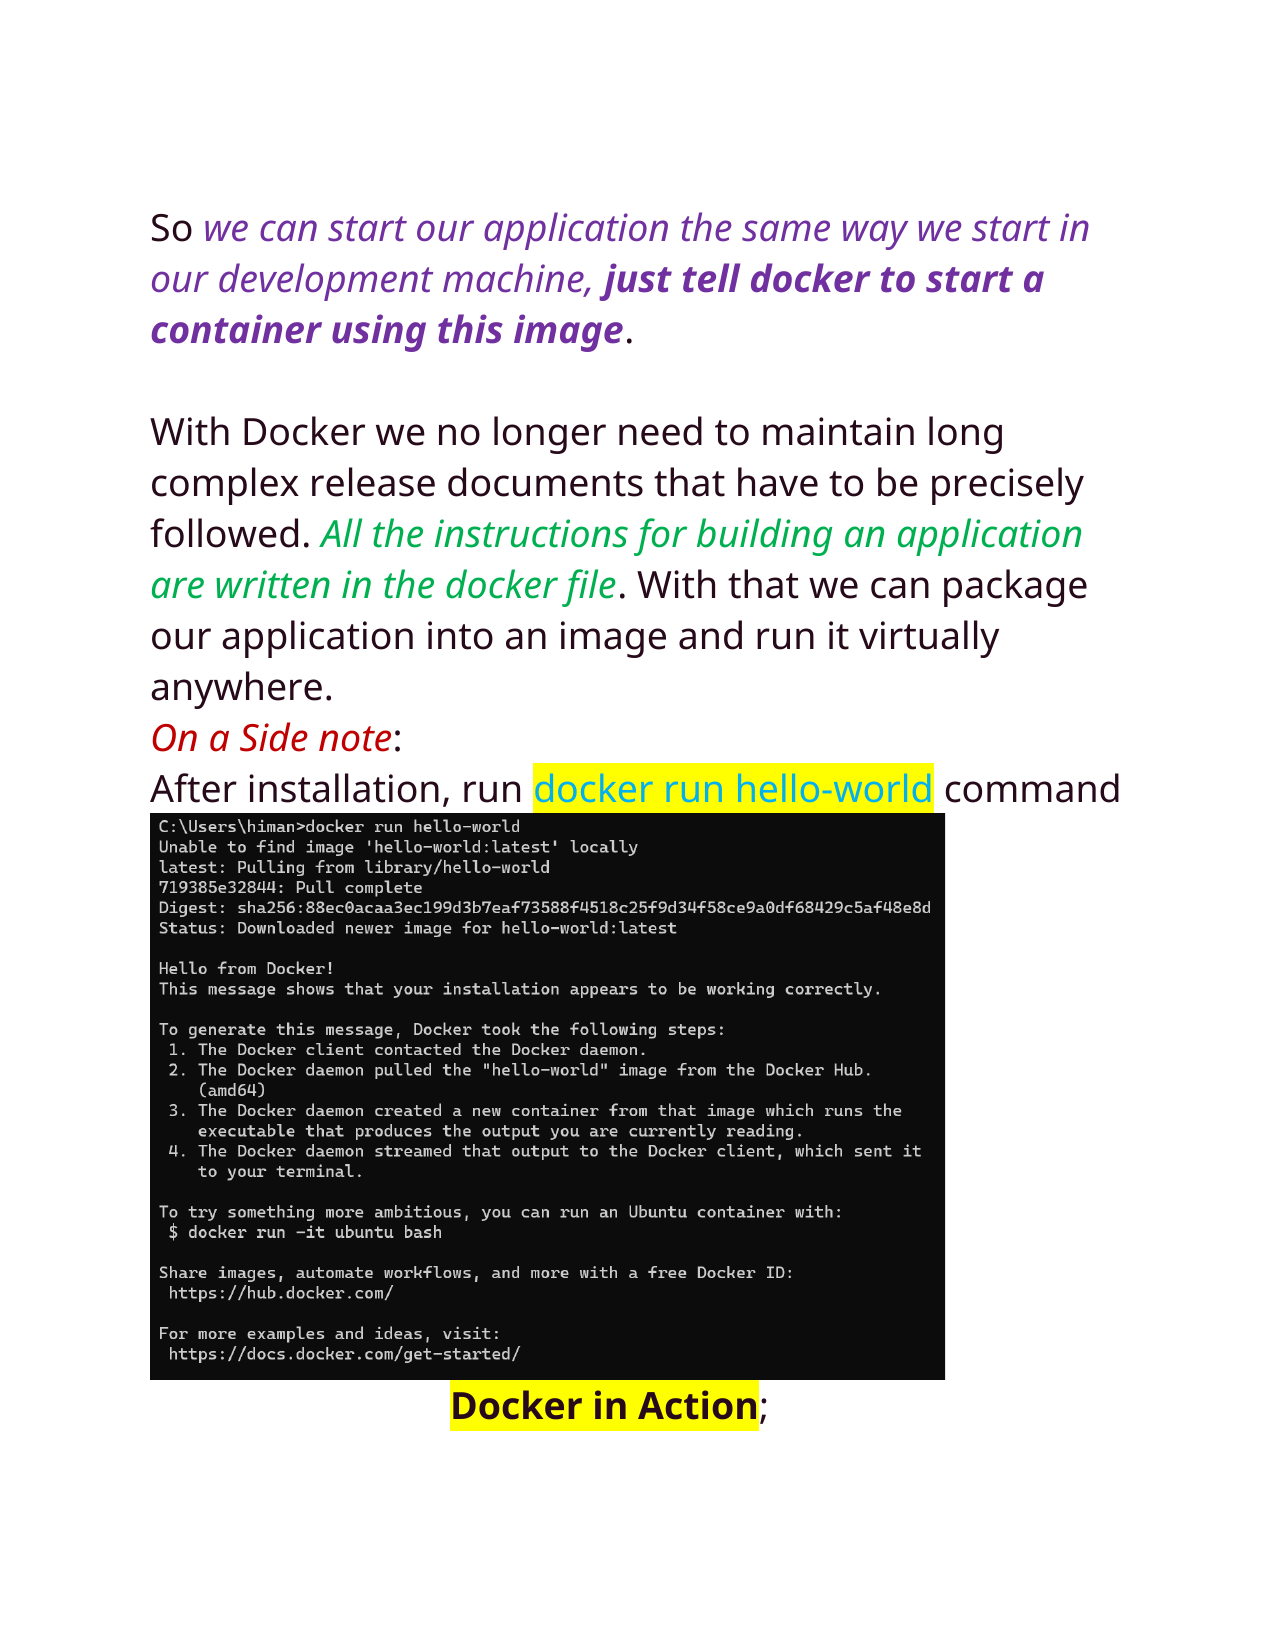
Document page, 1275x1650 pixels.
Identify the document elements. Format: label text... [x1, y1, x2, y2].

text After installation, run docker run hello-world command [150, 762, 1125, 813]
text On a Side note: [150, 711, 1125, 762]
text Docker in Action; [759, 1380, 1125, 1431]
text With Docker we no longer need to maintain long complex release documents that have to be precisely followed. All the instructions for building an application are written in the docker file. With that we can package our application into an image and run it virtually anywhere. [150, 405, 1125, 711]
text So we can start our application the same way we start in our development machine, just tell docker to start a container using this image. [150, 201, 1125, 354]
picture [150, 813, 946, 1380]
